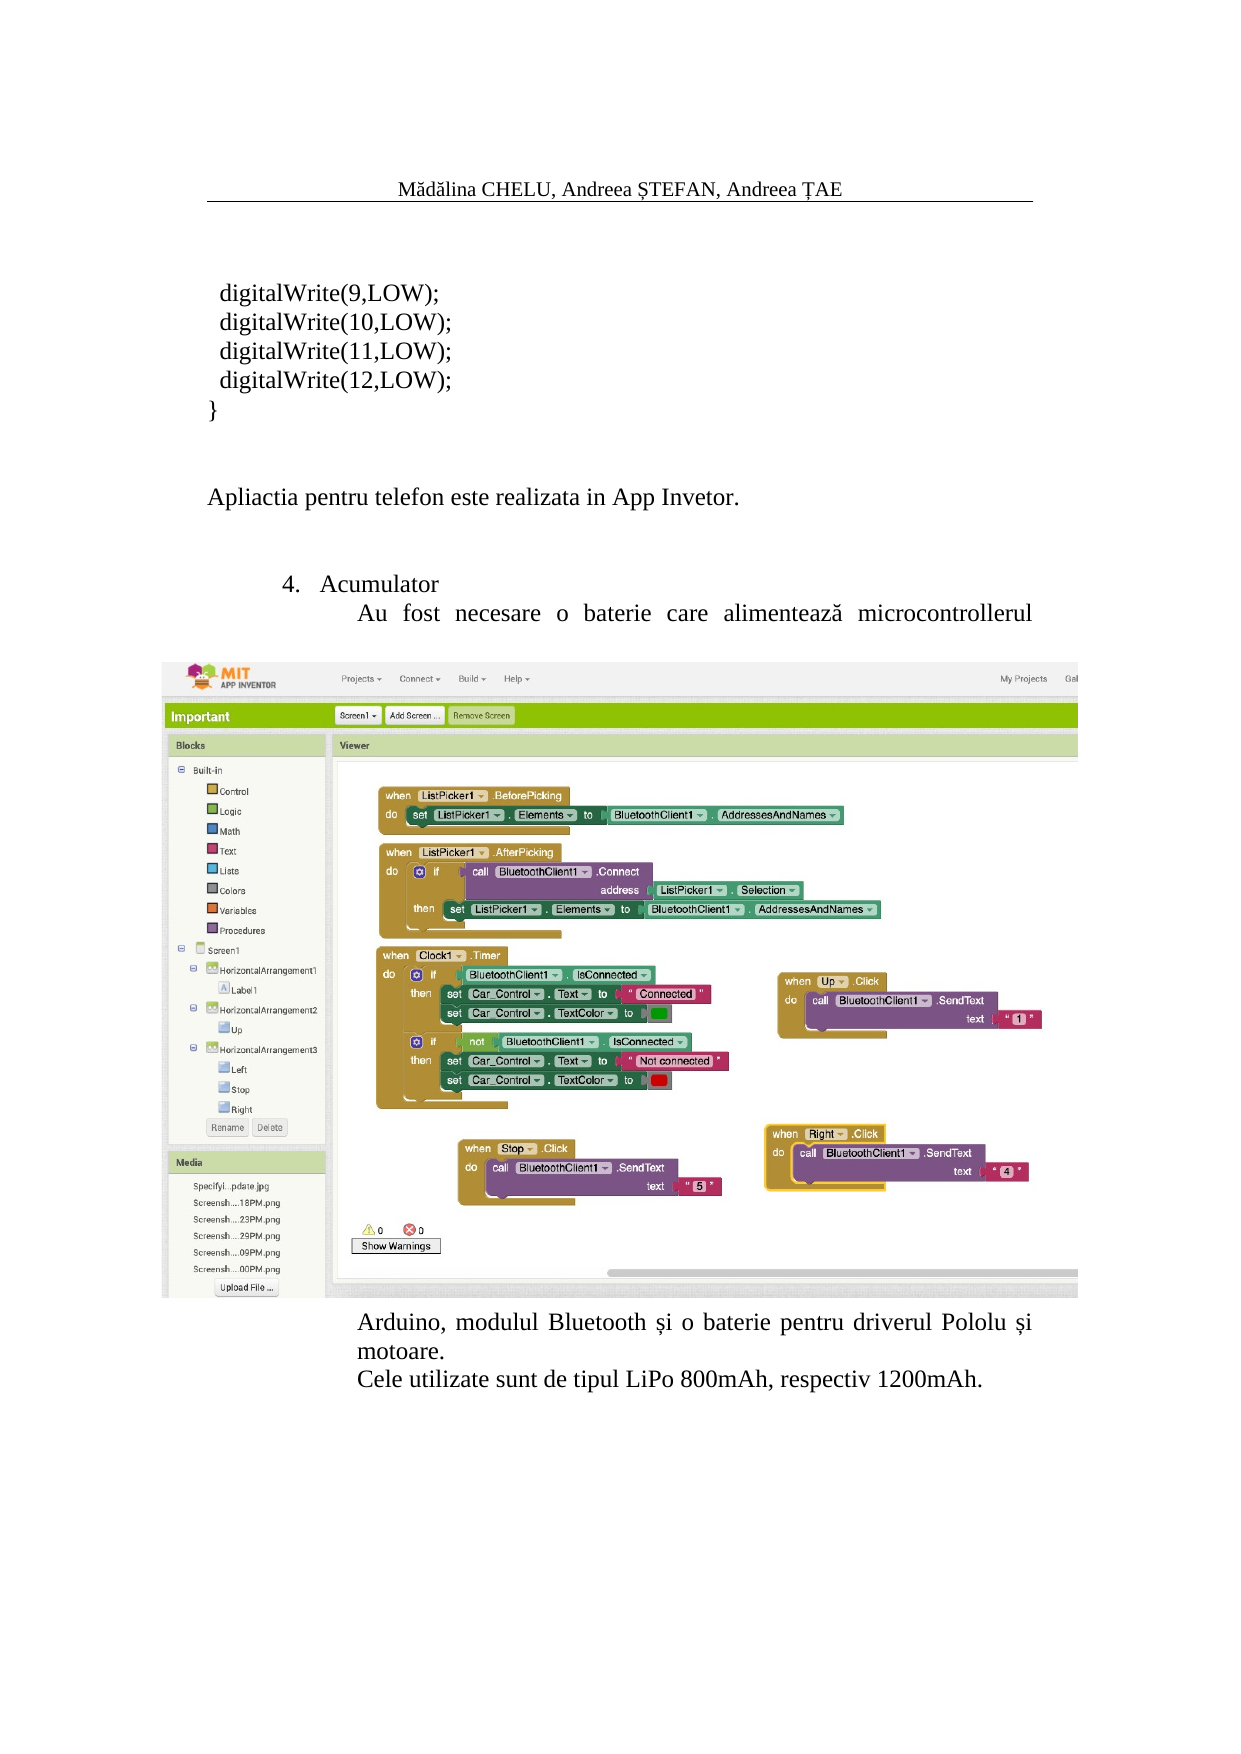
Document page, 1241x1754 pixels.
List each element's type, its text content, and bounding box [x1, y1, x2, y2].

list Acumulator [282, 569, 1033, 598]
text digitalWrite(12,LOW); [207, 365, 1033, 394]
picture [161, 662, 1078, 1298]
text Apliactia pentru telefon este realizata in App Invetor. [207, 482, 1033, 511]
text digitalWrite(11,LOW); [207, 336, 1033, 365]
text Au fost necesare o baterie care alimentează microcontrollerul Arduino, modulul Bluetooth și o baterie pentru driverul Pololu și motoare. [357, 598, 1033, 662]
text } [207, 394, 1033, 423]
text Cele utilizate sunt de tipul LiPo 800mAh, respectiv 1200mAh. [357, 1364, 1033, 1393]
text digitalWrite(10,LOW); [207, 307, 1033, 336]
text Au fost necesare o baterie care alimentează microcontrollerul Arduino, modulul Bluetooth și o baterie pentru driverul Pololu și motoare. [357, 1298, 1033, 1364]
text digitalWrite(9,LOW); [207, 278, 1033, 307]
